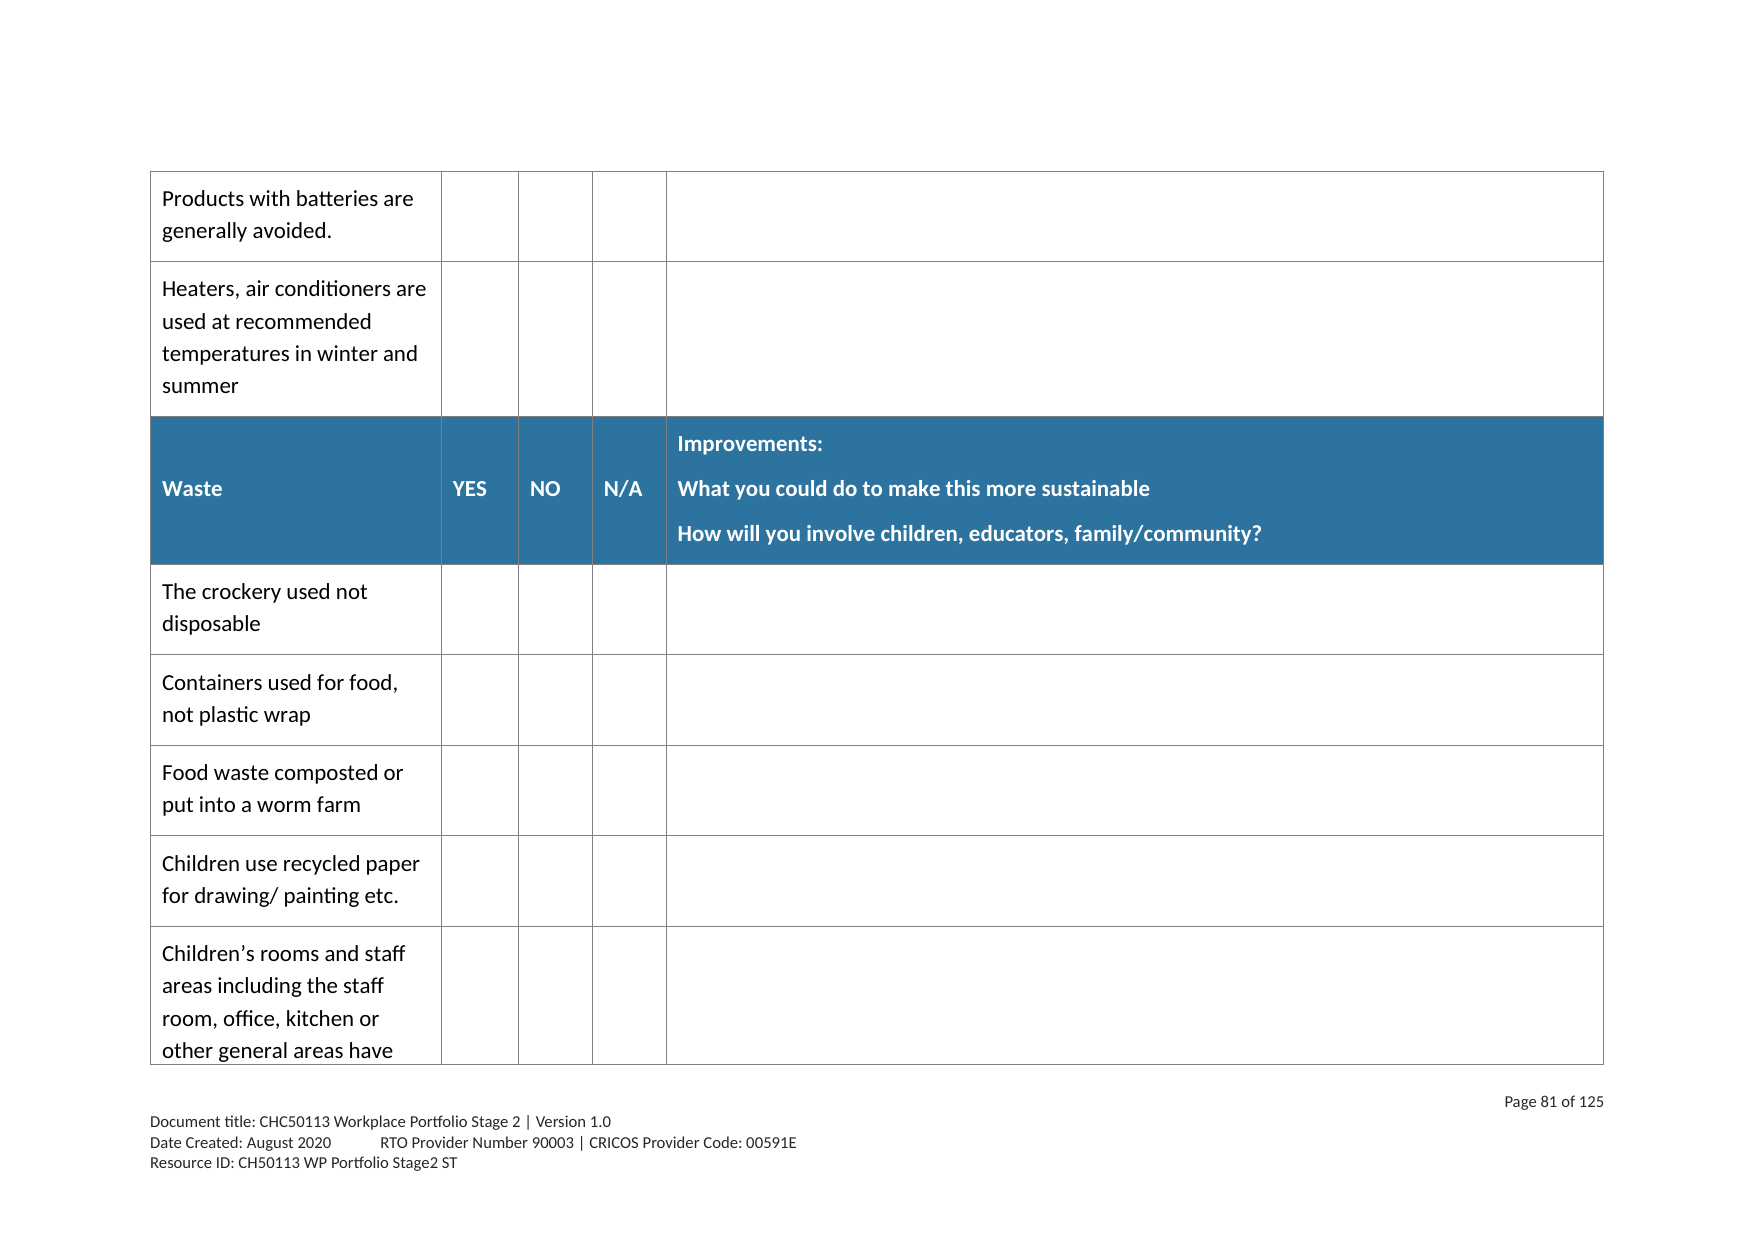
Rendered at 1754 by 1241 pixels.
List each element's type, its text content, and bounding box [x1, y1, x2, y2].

table_cell Products with batteries are generally avoided. [151, 172, 441, 261]
table_cell [442, 565, 518, 654]
table_cell [519, 565, 592, 654]
table_cell Food waste composted or put into a worm farm [151, 746, 441, 835]
table_cell [519, 746, 592, 835]
table_cell Waste [151, 417, 441, 564]
table_cell Heaters, air conditioners are used at recommended temperatures in winter and summer [151, 262, 441, 416]
table_cell [593, 927, 666, 1064]
table_cell Children use recycled paper for drawing/ painting etc. [151, 836, 441, 926]
table_cell [519, 262, 592, 416]
table_cell [519, 836, 592, 926]
table_cell N/A [593, 417, 666, 564]
table_cell [519, 927, 592, 1064]
table_cell Containers used for food, not plastic wrap [151, 655, 441, 745]
table_cell [442, 836, 518, 926]
table_cell [593, 262, 666, 416]
table_cell [593, 746, 666, 835]
table_cell [593, 565, 666, 654]
table_cell [519, 655, 592, 745]
table_cell [667, 655, 1603, 745]
table_cell Improvements: What you could do to make this more sustainable How will you involve children, educators, family/community? [667, 417, 1603, 564]
table_cell The crockery used not disposable [151, 565, 441, 654]
table_cell [667, 262, 1603, 416]
table_cell [442, 927, 518, 1064]
table_cell [442, 746, 518, 835]
table_cell [667, 172, 1603, 261]
table_cell [593, 172, 666, 261]
table_cell [519, 172, 592, 261]
table_cell [667, 565, 1603, 654]
table_cell [442, 172, 518, 261]
table_cell [667, 927, 1603, 1064]
table_cell [442, 655, 518, 745]
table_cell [151, 927, 441, 1064]
table_cell [593, 655, 666, 745]
table_cell NO [519, 417, 592, 564]
table_cell [667, 836, 1603, 926]
table_cell YES [442, 417, 518, 564]
table_cell [593, 836, 666, 926]
table_cell [667, 746, 1603, 835]
table_cell [442, 262, 518, 416]
